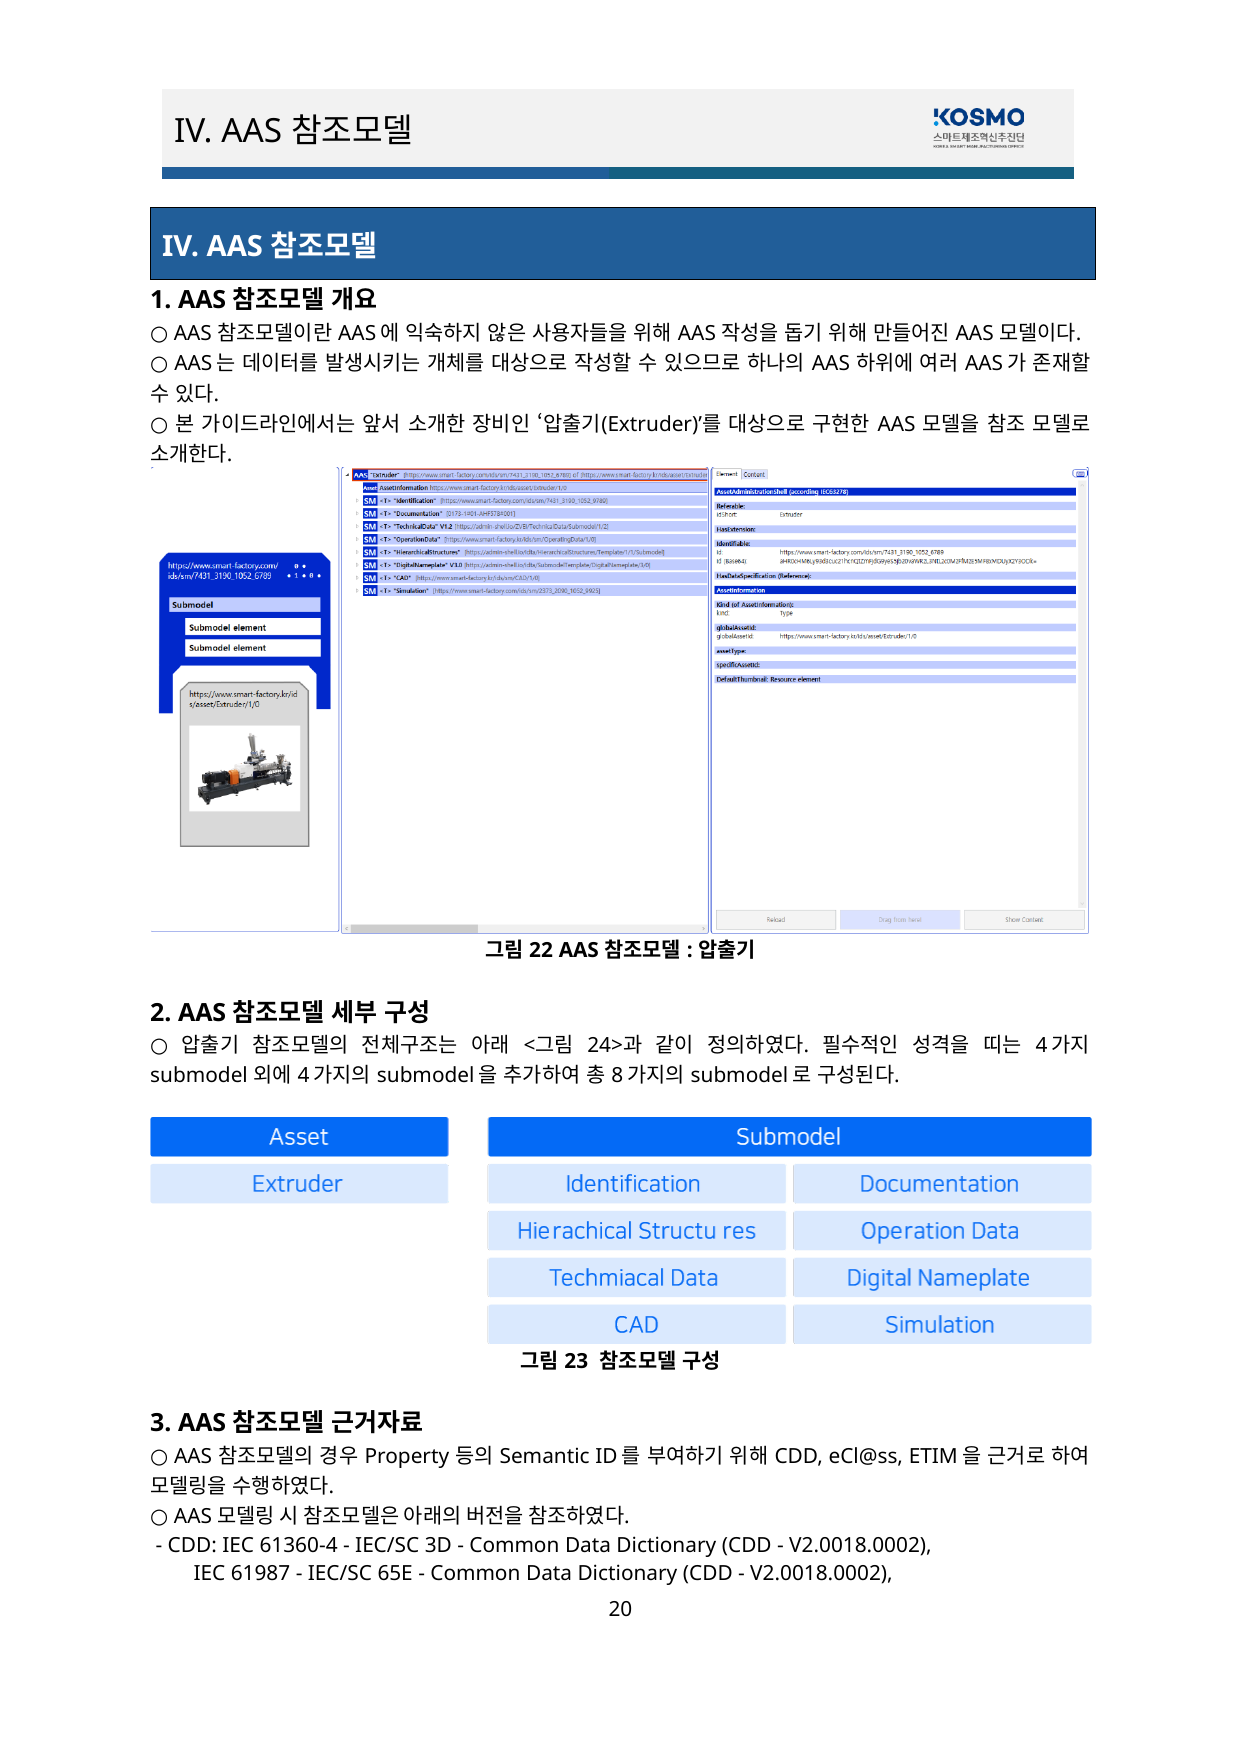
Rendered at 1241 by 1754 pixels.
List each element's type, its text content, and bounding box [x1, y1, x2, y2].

text ○ AAS는 데이터를 발생시키는 개체를 대상으로 작성할 수 있으므로 하나의 AAS 하위에 여러 AAS가 존재할 수 있다. [150, 347, 1090, 407]
text ○ AAS 참조모델의 경우 Property 등의 Semantic ID를 부여하기 위해 CDD, eCl@ss, ETIM을 근거로 하여 모델링을 수행하였다. [150, 1439, 1090, 1500]
table_header IV. AAS 참조모델 [151, 208, 1095, 279]
subtitle 3. AAS 참조모델 근거자료 [150, 1403, 1090, 1439]
text ○ AAS 모델링 시 참조모델은 아래의 버전을 참조하였다. [150, 1500, 1090, 1530]
text ○ 압출기 참조모델의 전체구조는 아래 <그림 24>과 같이 정의하였다. 필수적인 성격을 띠는 4가지 submodel 외에 4가지의 submodel을 추가하여 총 8가지의 submodel로 구성된다. [150, 1028, 1090, 1089]
text ○ AAS 참조모델이란 AAS에 익숙하지 않은 사용자들을 위해 AAS 작성을 돕기 위해 만들어진 AAS 모델이다. [150, 316, 1090, 347]
picture [933, 108, 1024, 148]
picture [151, 467, 1089, 934]
subtitle 1. AAS 참조모델 개요 [150, 280, 1090, 316]
subtitle 2. AAS 참조모델 세부 구성 [150, 992, 1090, 1028]
text - CDD: IEC 61360-4 - IEC/SC 3D - Common Data Dictionary (CDD - V2.0018.0002), [150, 1530, 1090, 1558]
text ○ 본 가이드라인에서는 앞서 소개한 장비인 ‘압출기(Extruder)’를 대상으로 구현한 AAS 모델을 참조 모델로 소개한다. [150, 407, 1090, 468]
picture [150, 1117, 1092, 1344]
text IEC 61987 - IEC/SC 65E - Common Data Dictionary (CDD - V2.0018.0002), [150, 1558, 1090, 1587]
